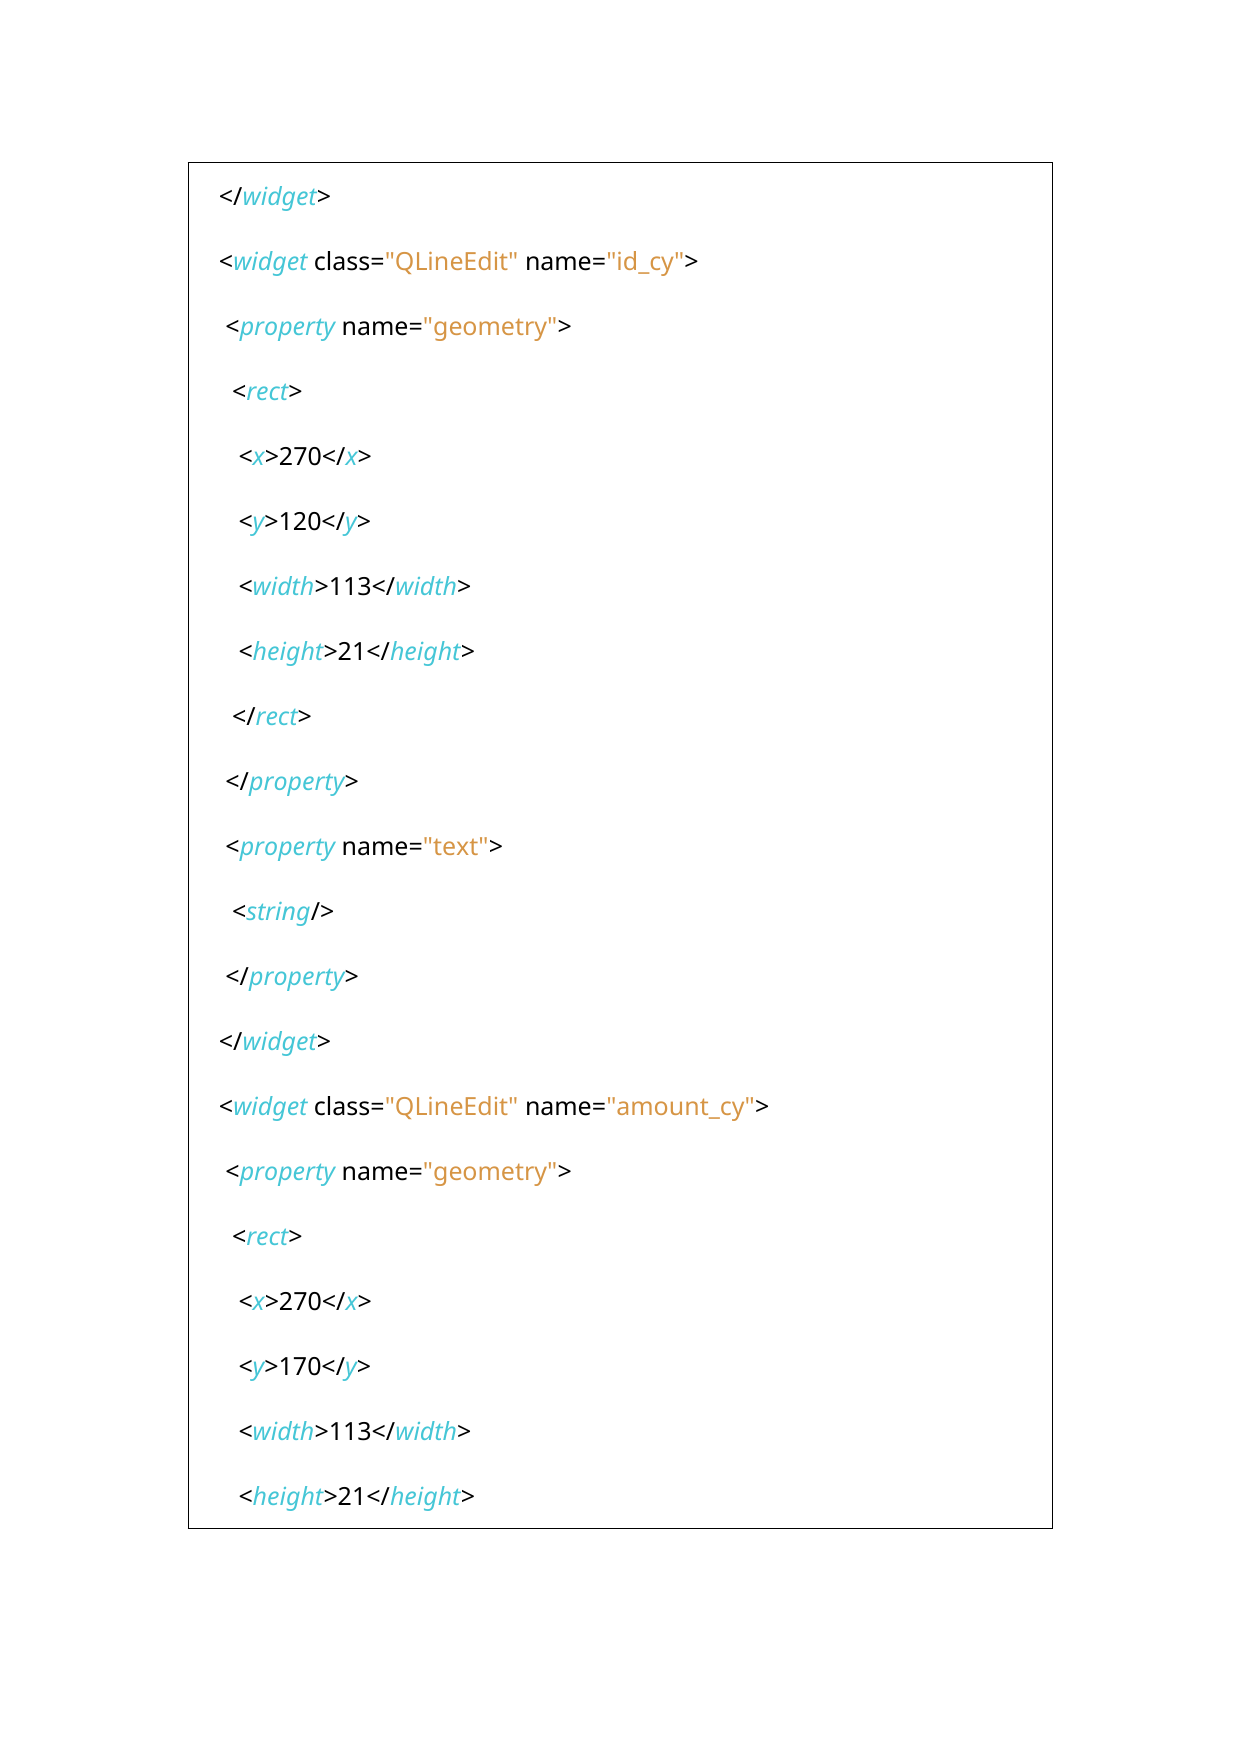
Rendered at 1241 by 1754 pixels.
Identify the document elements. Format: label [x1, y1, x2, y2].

table_header [189, 163, 1052, 1528]
